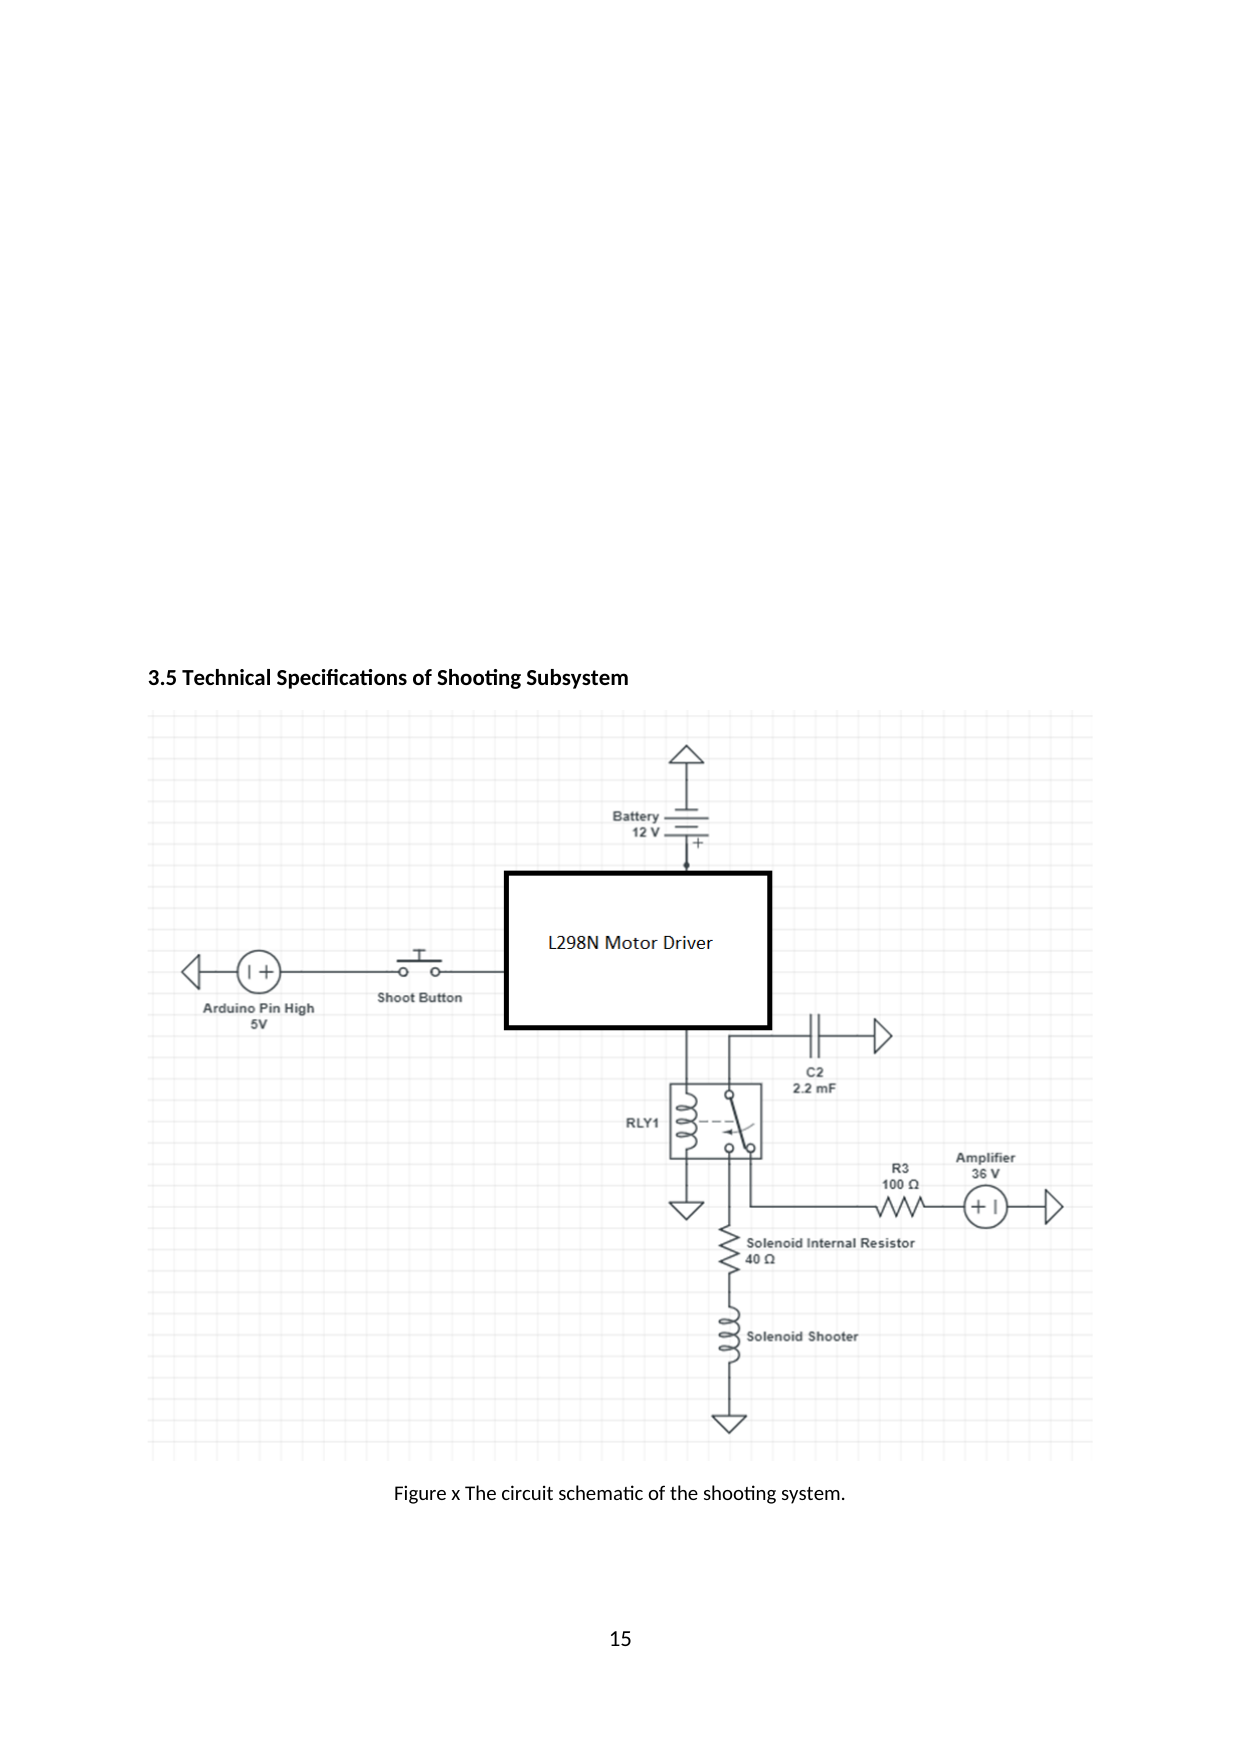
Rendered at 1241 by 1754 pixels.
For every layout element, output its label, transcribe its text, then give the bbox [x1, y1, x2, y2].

text Figure x The circuit schematic of the shooting system. [148, 1480, 1093, 1505]
picture [147, 710, 1093, 1461]
text 3.5 Technical Specifications of Shooting Subsystem [148, 663, 1093, 691]
